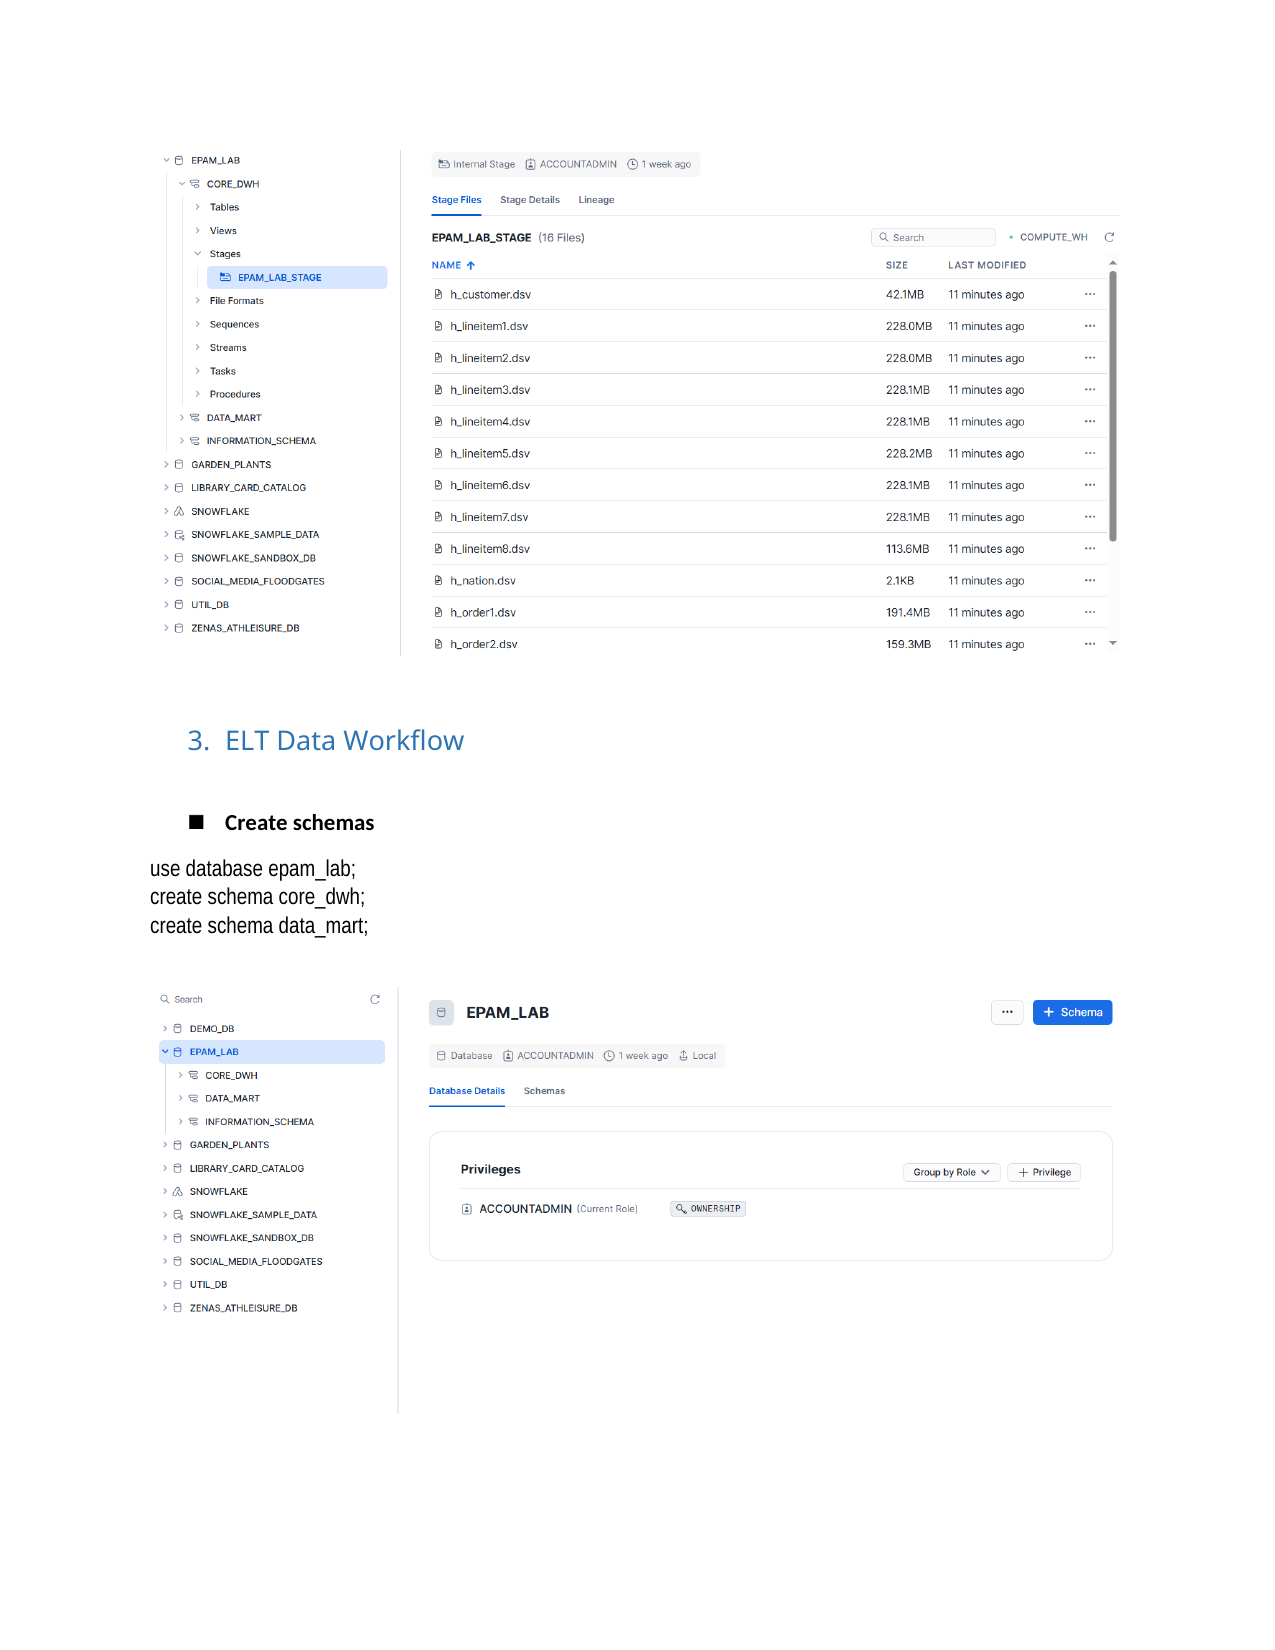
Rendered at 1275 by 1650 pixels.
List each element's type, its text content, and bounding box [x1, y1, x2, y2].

text create schema data_mart; [150, 912, 1125, 938]
subtitle ELT Data Workflow [187, 721, 1125, 758]
list Create schemas [187, 808, 1125, 836]
text create schema core_dwh; [150, 883, 1125, 909]
picture [150, 987, 1125, 1414]
text use database epam_lab; [150, 855, 1125, 881]
picture [150, 150, 1125, 656]
